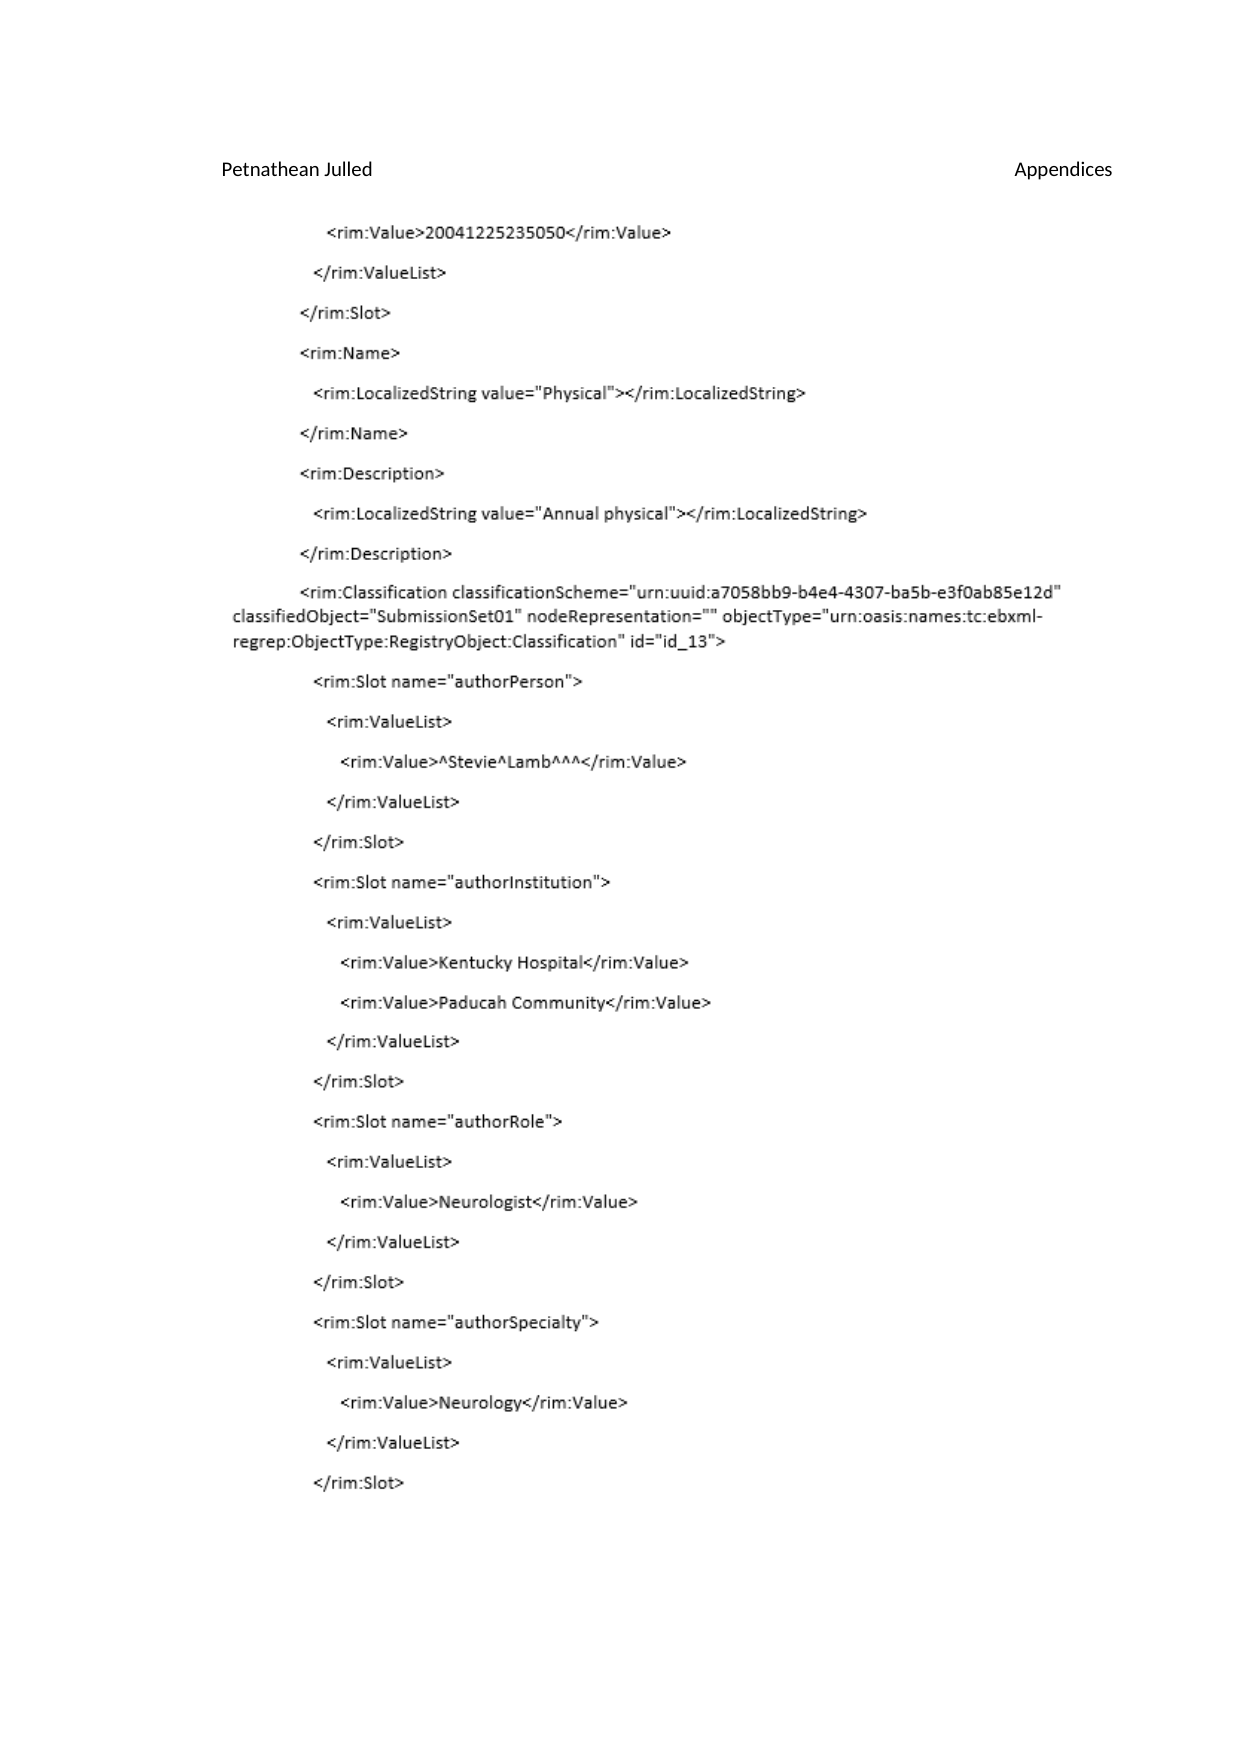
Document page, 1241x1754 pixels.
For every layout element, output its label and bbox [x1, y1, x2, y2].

picture [221, 221, 1113, 1498]
